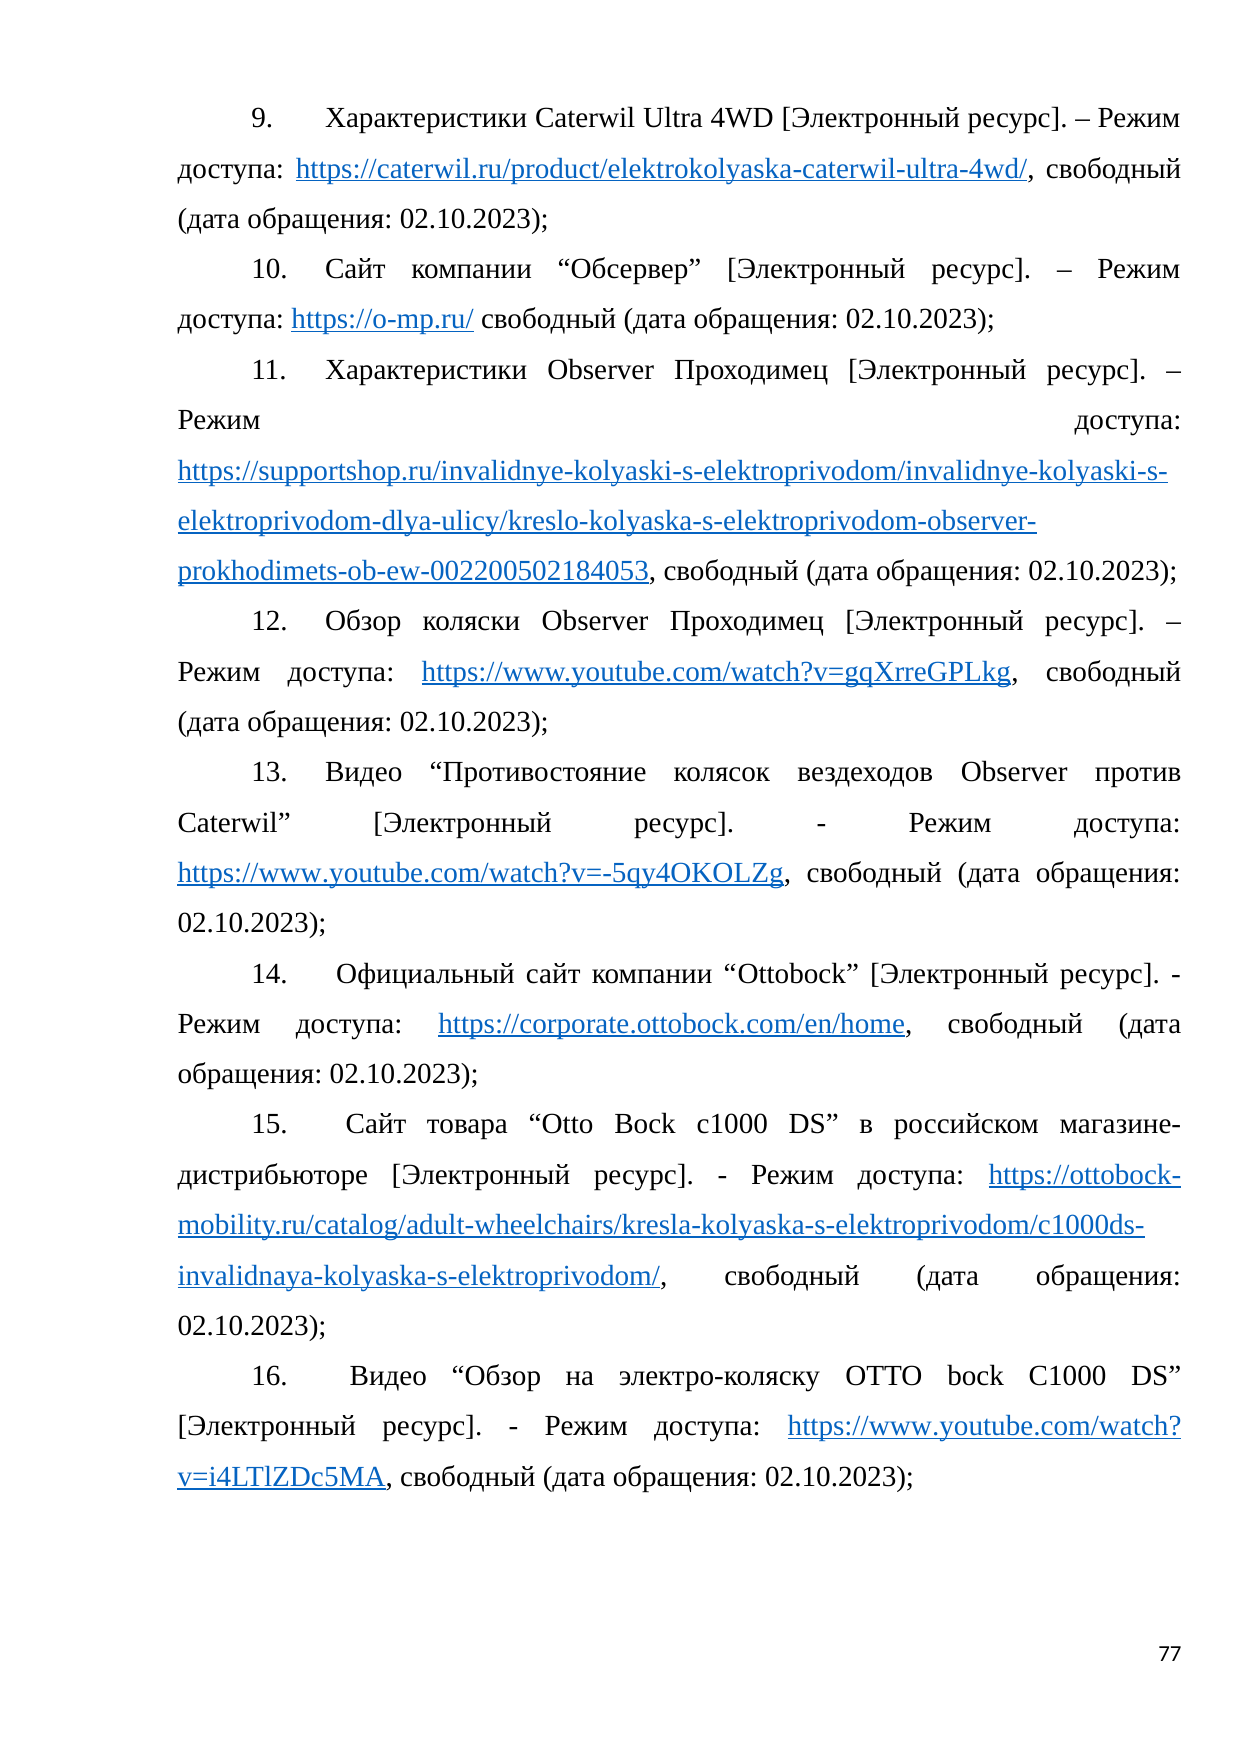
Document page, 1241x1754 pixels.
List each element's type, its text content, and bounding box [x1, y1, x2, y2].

list Официальный сайт компании “Ottobock” [Электронный ресурс]. - Режим доступа: https://corporate.ottobock.com/en/home, свободный (дата обращения: 02.10.2023); [177, 956, 1181, 1090]
list Сайт компании “Обсервер” [Электронный ресурс]. – Режим доступа: https://o-mp.ru/ свободный (дата обращения: 02.10.2023); [177, 251, 1181, 335]
list Видео “Обзор на электро-коляску OTTO bock C1000 DS” [Электронный ресурс]. - Режим доступа: https://www.youtube.com/watch?v=i4LTlZDc5MA, свободный (дата обращения: 02.10.2023); [177, 1358, 1181, 1492]
list Сайт товара “Otto Bock c1000 DS” в российском магазине-дистрибьюторе [Электронный ресурс]. - Режим доступа: https://ottobock-mobility.ru/catalog/adult-wheelchairs/kresla-kolyaska-s-elektroprivodom/c1000ds-invalidnaya-kolyaska-s-elektroprivodom/, свободный (дата обращения: 02.10.2023); [177, 1107, 1181, 1341]
list Характеристики Caterwil Ultra 4WD [Электронный ресурс]. – Режим доступа: https://caterwil.ru/product/elektrokolyaska-caterwil-ultra-4wd/, свободный (дата обращения: 02.10.2023); [177, 100, 1181, 234]
list Видео “Противостояние колясок вездеходов Observer против Caterwil” [Электронный ресурс]. - Режим доступа: https://www.youtube.com/watch?v=-5qy4OKOLZg, свободный (дата обращения: 02.10.2023); [177, 754, 1181, 939]
list Характеристики Observer Проходимец [Электронный ресурс]. – Режим доступа: https://supportshop.ru/invalidnye-kolyaski-s-elektroprivodom/invalidnye-kolyaski-s-elektroprivodom-dlya-ulicy/kreslo-kolyaska-s-elektroprivodom-observer-prokhodimets-ob-ew-002200502184053, свободный (дата обращения: 02.10.2023); [177, 352, 1181, 587]
list Обзор коляски Observer Проходимец [Электронный ресурс]. – Режим доступа: https://www.youtube.com/watch?v=gqXrreGPLkg, свободный (дата обращения: 02.10.2023); [177, 603, 1181, 738]
